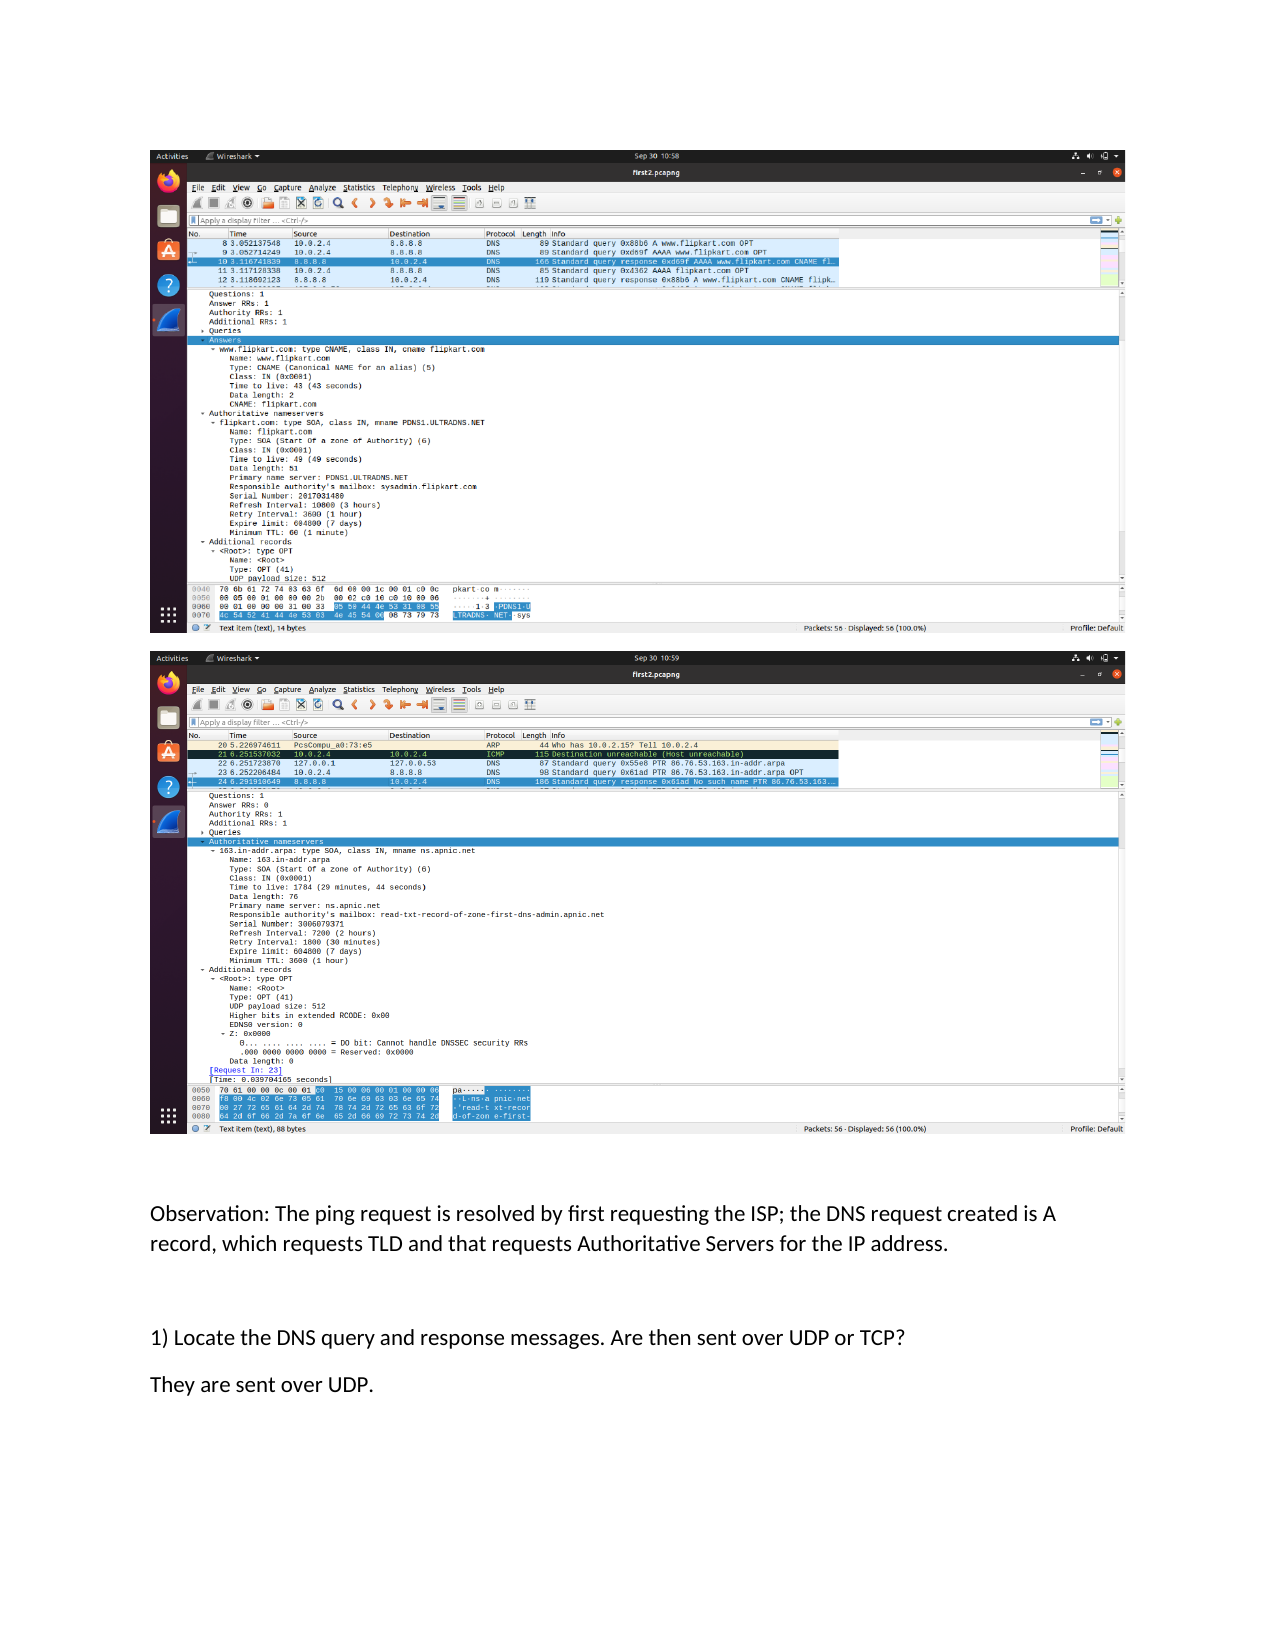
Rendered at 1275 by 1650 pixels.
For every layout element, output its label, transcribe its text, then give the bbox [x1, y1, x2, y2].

picture [150, 150, 1125, 633]
text Observation: The ping request is resolved by first requesting the ISP; the DNS request created is A record, which requests TLD and that requests Authoritative Servers for the IP address. [150, 1199, 1125, 1258]
picture [150, 651, 1125, 1134]
text They are sent over UDP. [150, 1370, 1125, 1398]
text 1) Locate the DNS query and response messages. Are then sent over UDP or TCP? [150, 1323, 1125, 1351]
